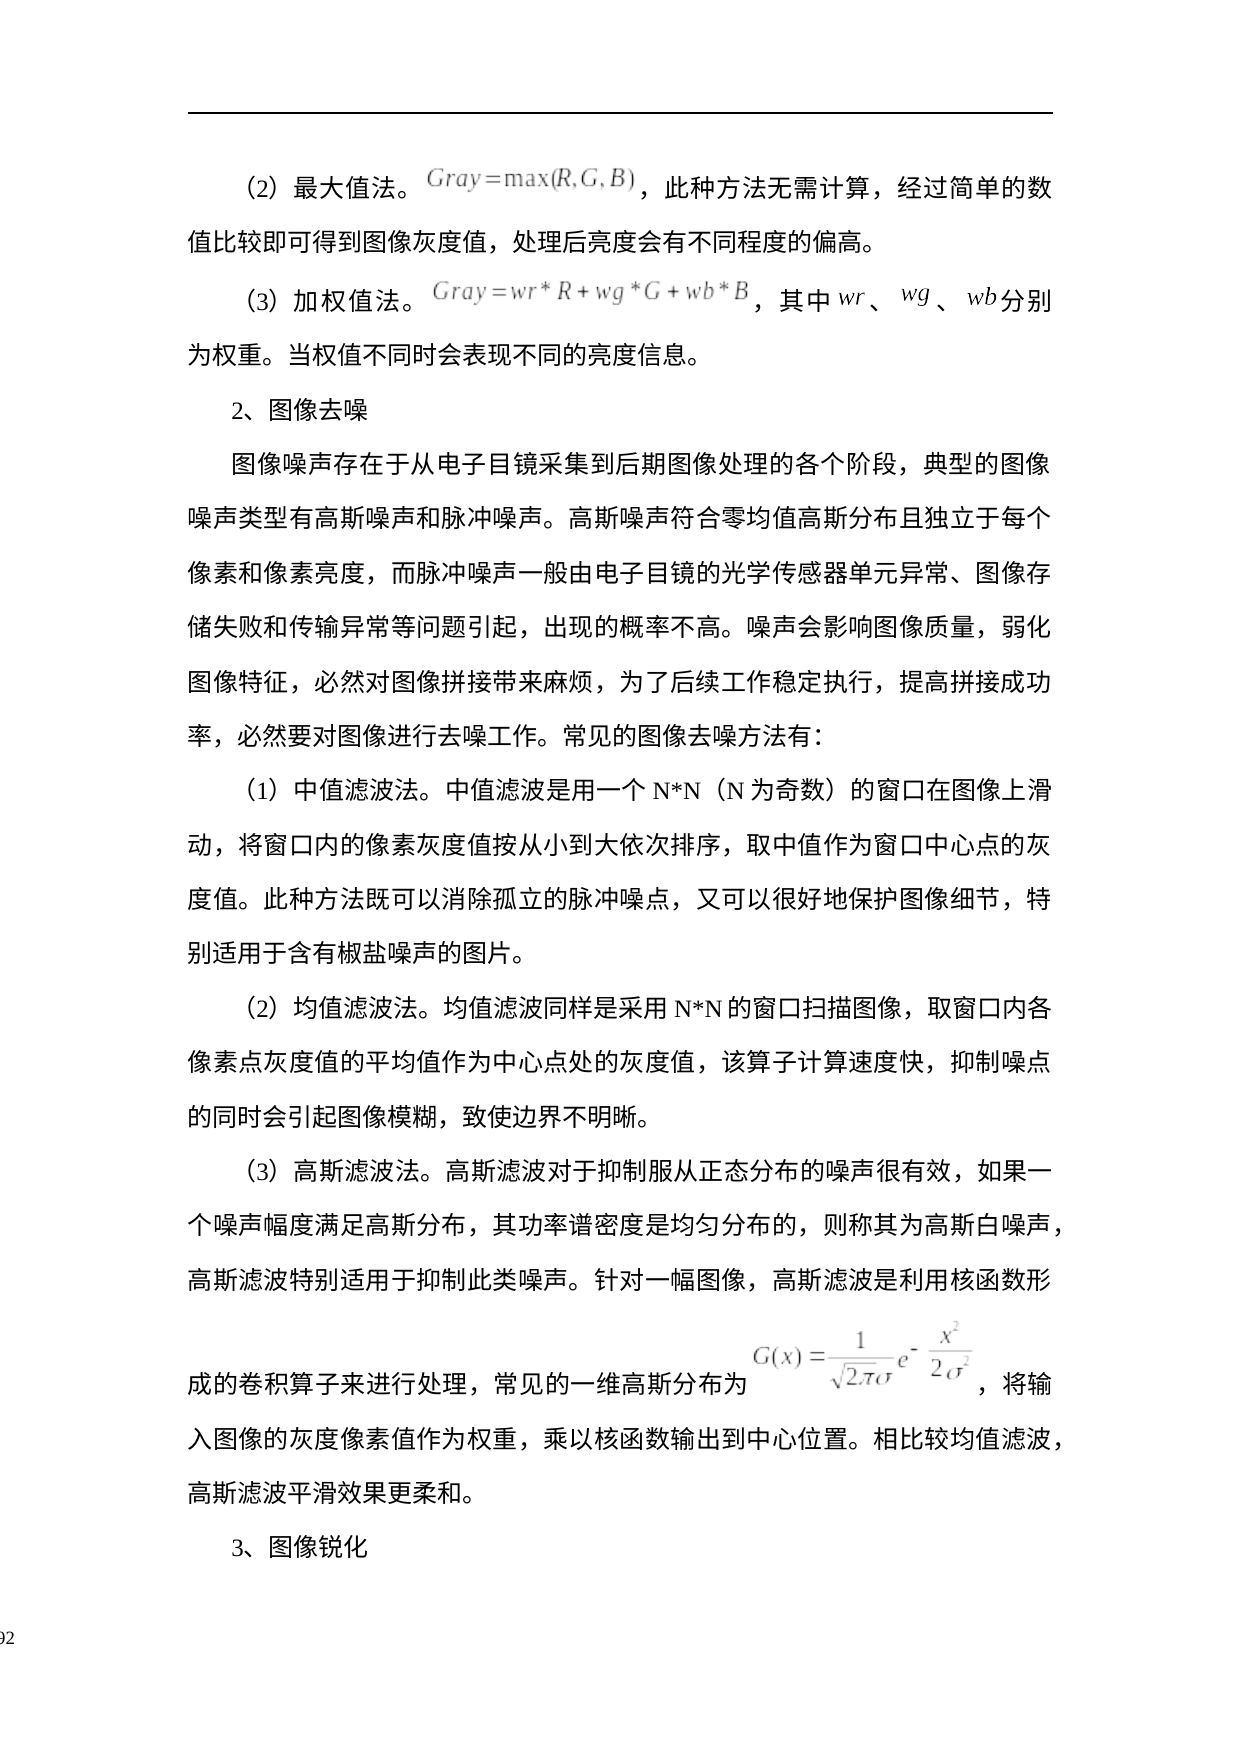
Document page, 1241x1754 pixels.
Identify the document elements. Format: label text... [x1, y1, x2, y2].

list 均值滤波法。均值滤波同样是采用N*N的窗口扫描图像，取窗口内各像素点灰度值的平均值作为中心点处的灰度值，该算子计算速度快，抑制噪点的同时会引起图像模糊，致使边界不明晰。 [187, 988, 1053, 1133]
list 高斯滤波法。高斯滤波对于抑制服从正态分布的噪声很有效，如果一个噪声幅度满足高斯分布，其功率谱密度是均匀分布的，则称其为高斯白噪声，高斯滤波特别适用于抑制此类噪声。针对一幅图像，高斯滤波是利用核函数形成的卷积算子来进行处理，常见的一维高斯分布为，将输入图像的灰度像素值作为权重，乘以核函数输出到中心位置。相比较均值滤波，高斯滤波平滑效果更柔和。 [187, 1151, 1053, 1510]
list 加权值法。，其中、、分别为权重。当权值不同时会表现不同的亮度信息。 [187, 277, 1053, 372]
list 最大值法。，此种方法无需计算，经过简单的数值比较即可得到图像灰度值，处理后亮度会有不同程度的偏高。 [187, 164, 1053, 259]
list 图像噪声存在于从电子目镜采集到后期图像处理的各个阶段，典型的图像噪声类型有高斯噪声和脉冲噪声。高斯噪声符合零均值高斯分布且独立于每个像素和像素亮度，而脉冲噪声一般由电子目镜的光学传感器单元异常、图像存储失败和传输异常等问题引起，出现的概率不高。噪声会影响图像质量，弱化图像特征，必然对图像拼接带来麻烦，为了后续工作稳定执行，提高拼接成功率，必然要对图像进行去噪工作。常见的图像去噪方法有： [187, 444, 1053, 753]
list 图像锐化 [187, 1528, 1053, 1564]
list 中值滤波法。中值滤波是用一个N*N（N为奇数）的窗口在图像上滑动，将窗口内的像素灰度值按从小到大依次排序，取中值作为窗口中心点的灰度值。此种方法既可以消除孤立的脉冲噪点，又可以很好地保护图像细节，特别适用于含有椒盐噪声的图片。 [187, 771, 1053, 970]
list 图像去噪 [187, 390, 1053, 426]
